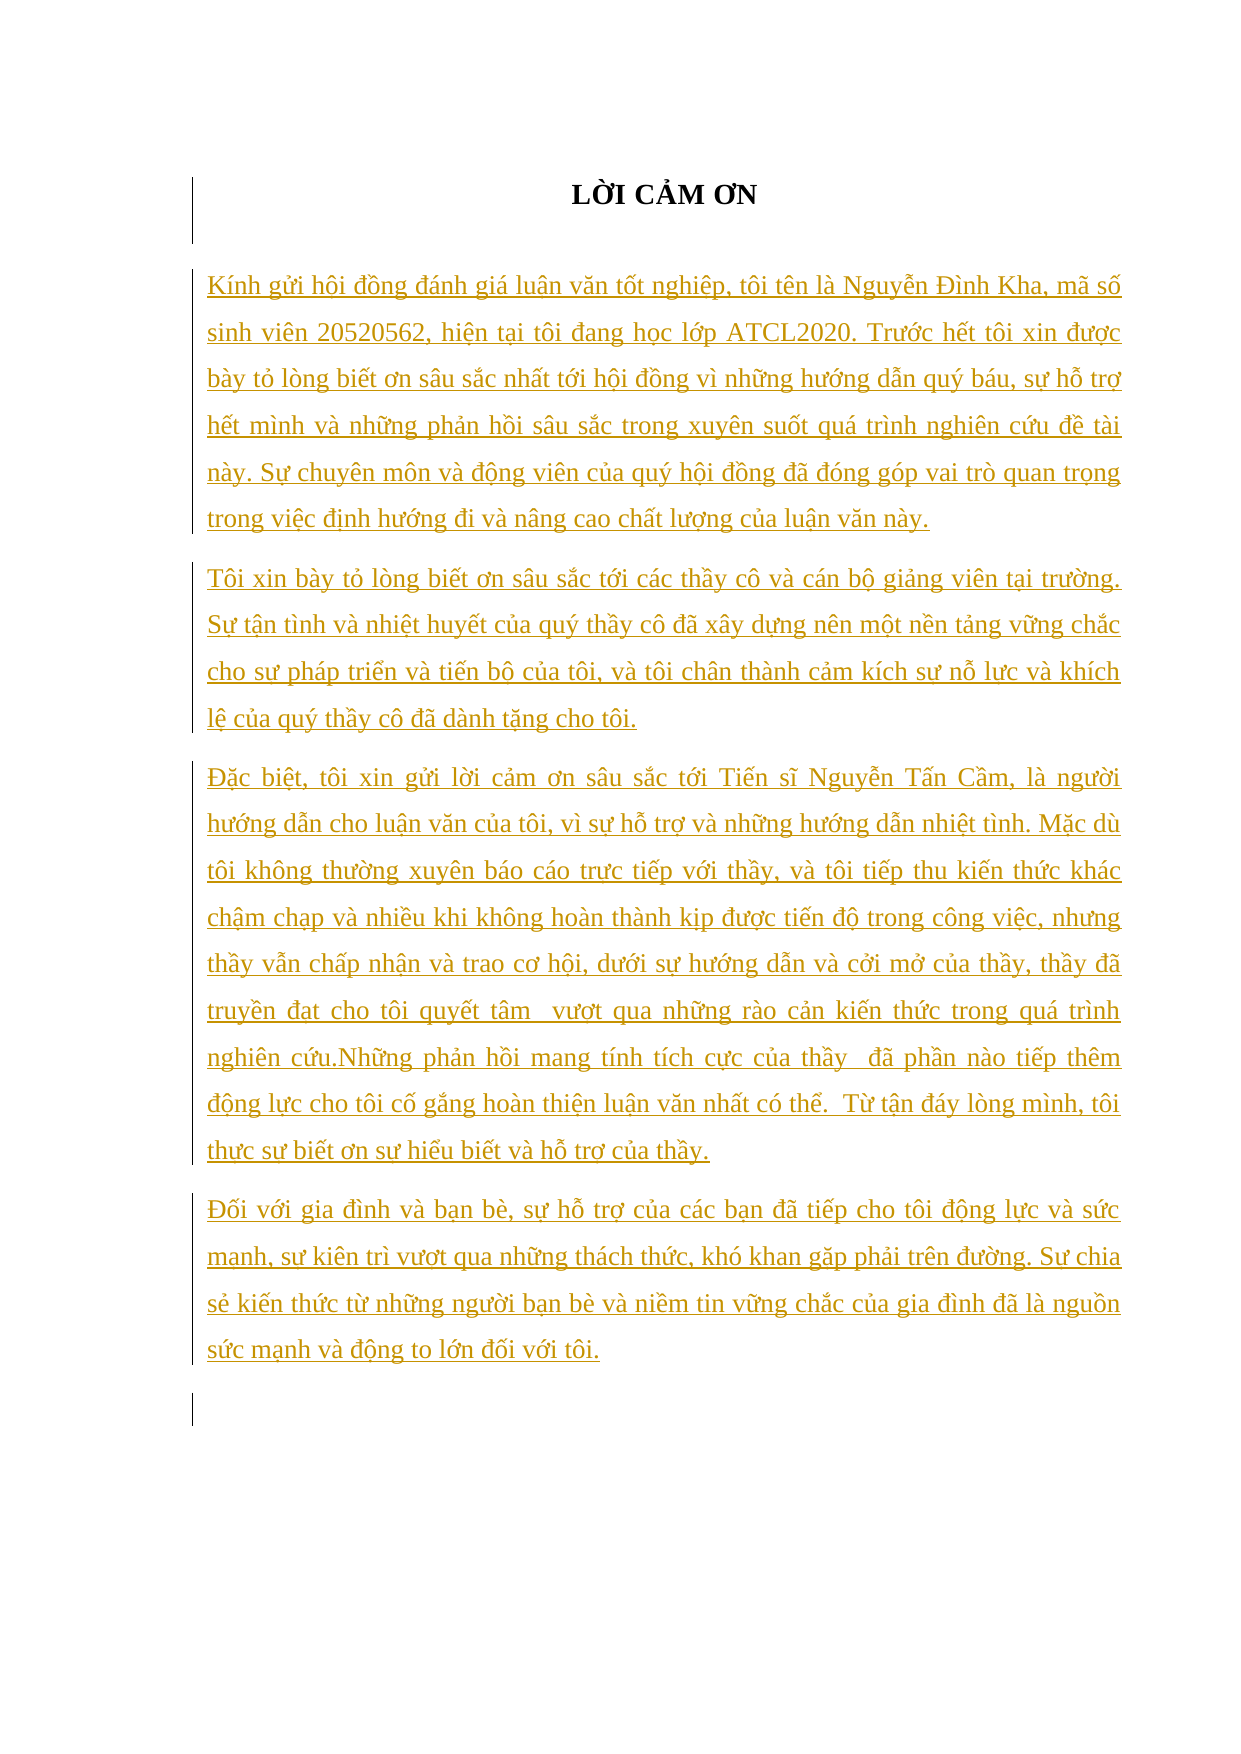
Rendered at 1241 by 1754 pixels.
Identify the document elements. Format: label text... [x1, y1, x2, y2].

title LỜI CẢM ƠN [207, 177, 1122, 211]
